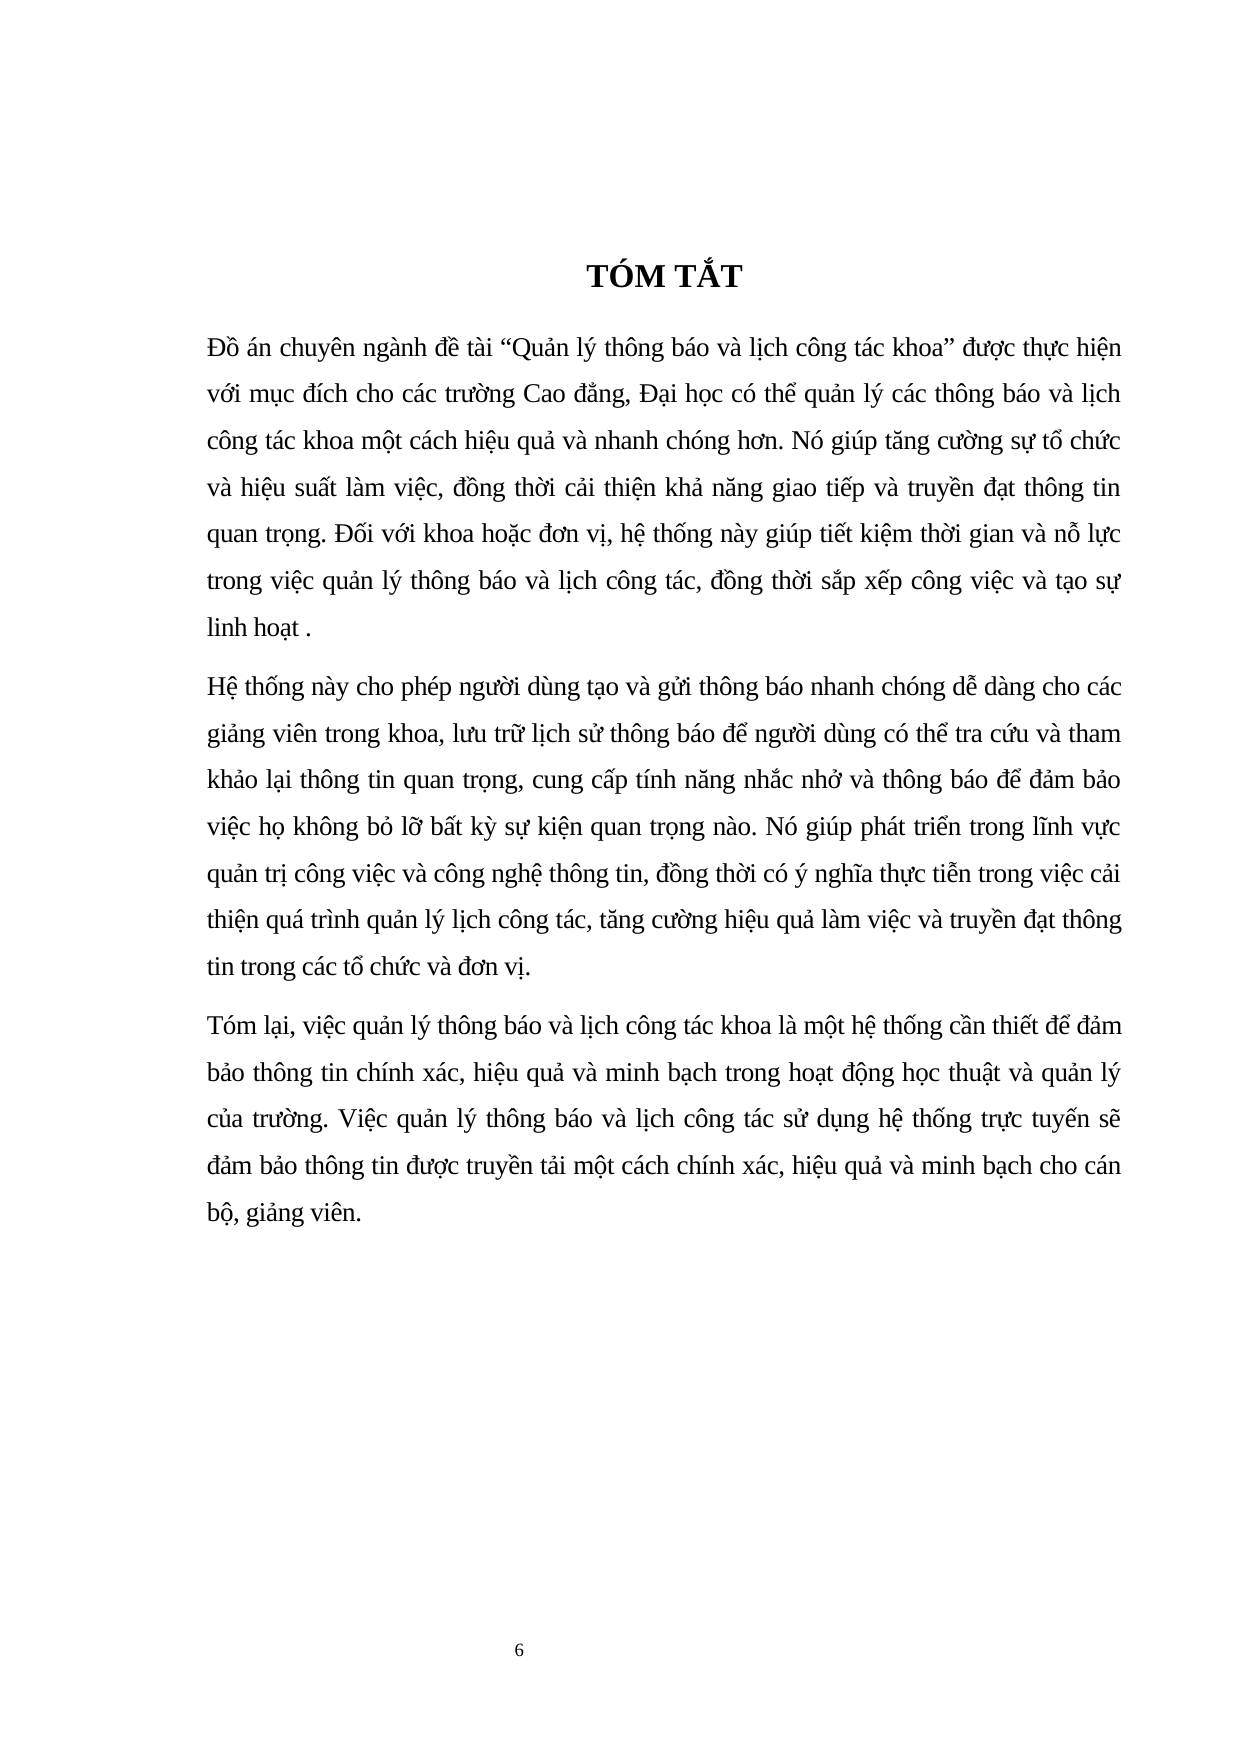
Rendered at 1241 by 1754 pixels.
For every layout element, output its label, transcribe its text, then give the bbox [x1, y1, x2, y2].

text Hệ thống này cho phép người dùng tạo và gửi thông báo nhanh chóng dễ dàng cho các giảng viên trong khoa, lưu trữ lịch sử thông báo để người dùng có thể tra cứu và tham khảo lại thông tin quan trọng, cung cấp tính năng nhắc nhở và thông báo để đảm bảo việc họ không bỏ lỡ bất kỳ sự kiện quan trọng nào. Nó giúp phát triển trong lĩnh vực quản trị công việc và công nghệ thông tin, đồng thời có ý nghĩa thực tiễn trong việc cải thiện quá trình quản lý lịch công tác, tăng cường hiệu quả làm việc và truyền đạt thông tin trong các tổ chức và đơn vị. [207, 670, 1122, 981]
subtitle TÓM TẮT [207, 257, 1122, 295]
text Tóm lại, việc quản lý thông báo và lịch công tác khoa là một hệ thống cần thiết để đảm bảo thông tin chính xác, hiệu quả và minh bạch trong hoạt động học thuật và quản lý của trường. Việc quản lý thông báo và lịch công tác sử dụng hệ thống trực tuyến sẽ đảm bảo thông tin được truyền tải một cách chính xác, hiệu quả và minh bạch cho cán bộ, giảng viên. [207, 1009, 1122, 1227]
text Đồ án chuyên ngành đề tài “Quản lý thông báo và lịch công tác khoa” được thực hiện với mục đích cho các trường Cao đẳng, Đại học có thể quản lý các thông báo và lịch công tác khoa một cách hiệu quả và nhanh chóng hơn. Nó giúp tăng cường sự tổ chức và hiệu suất làm việc, đồng thời cải thiện khả năng giao tiếp và truyền đạt thông tin quan trọng. Đối với khoa hoặc đơn vị, hệ thống này giúp tiết kiệm thời gian và nỗ lực trong việc quản lý thông báo và lịch công tác, đồng thời sắp xếp công việc và tạo sự linh hoạt . [207, 331, 1122, 642]
